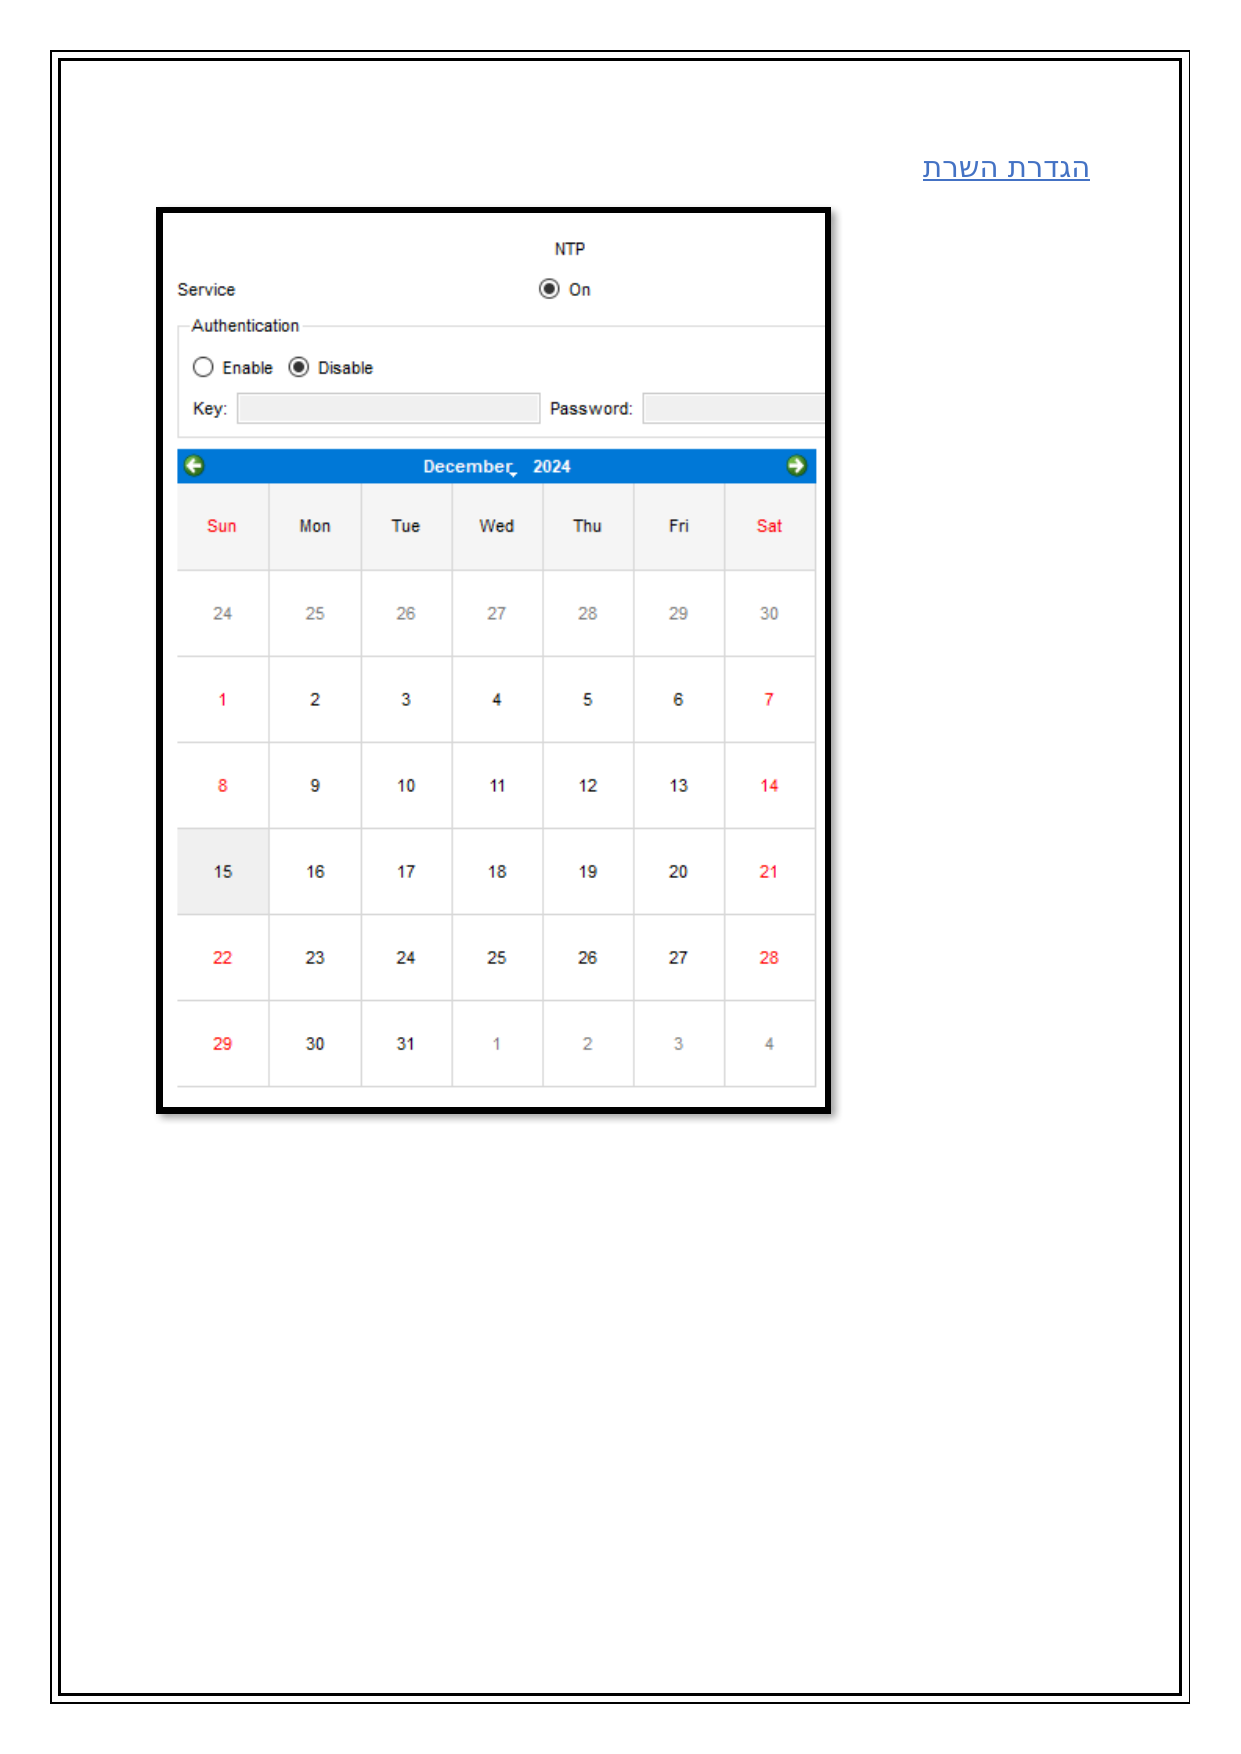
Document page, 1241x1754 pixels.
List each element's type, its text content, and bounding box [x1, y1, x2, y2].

subtitle הגדרת השרת [150, 150, 1090, 184]
picture [163, 213, 825, 1107]
